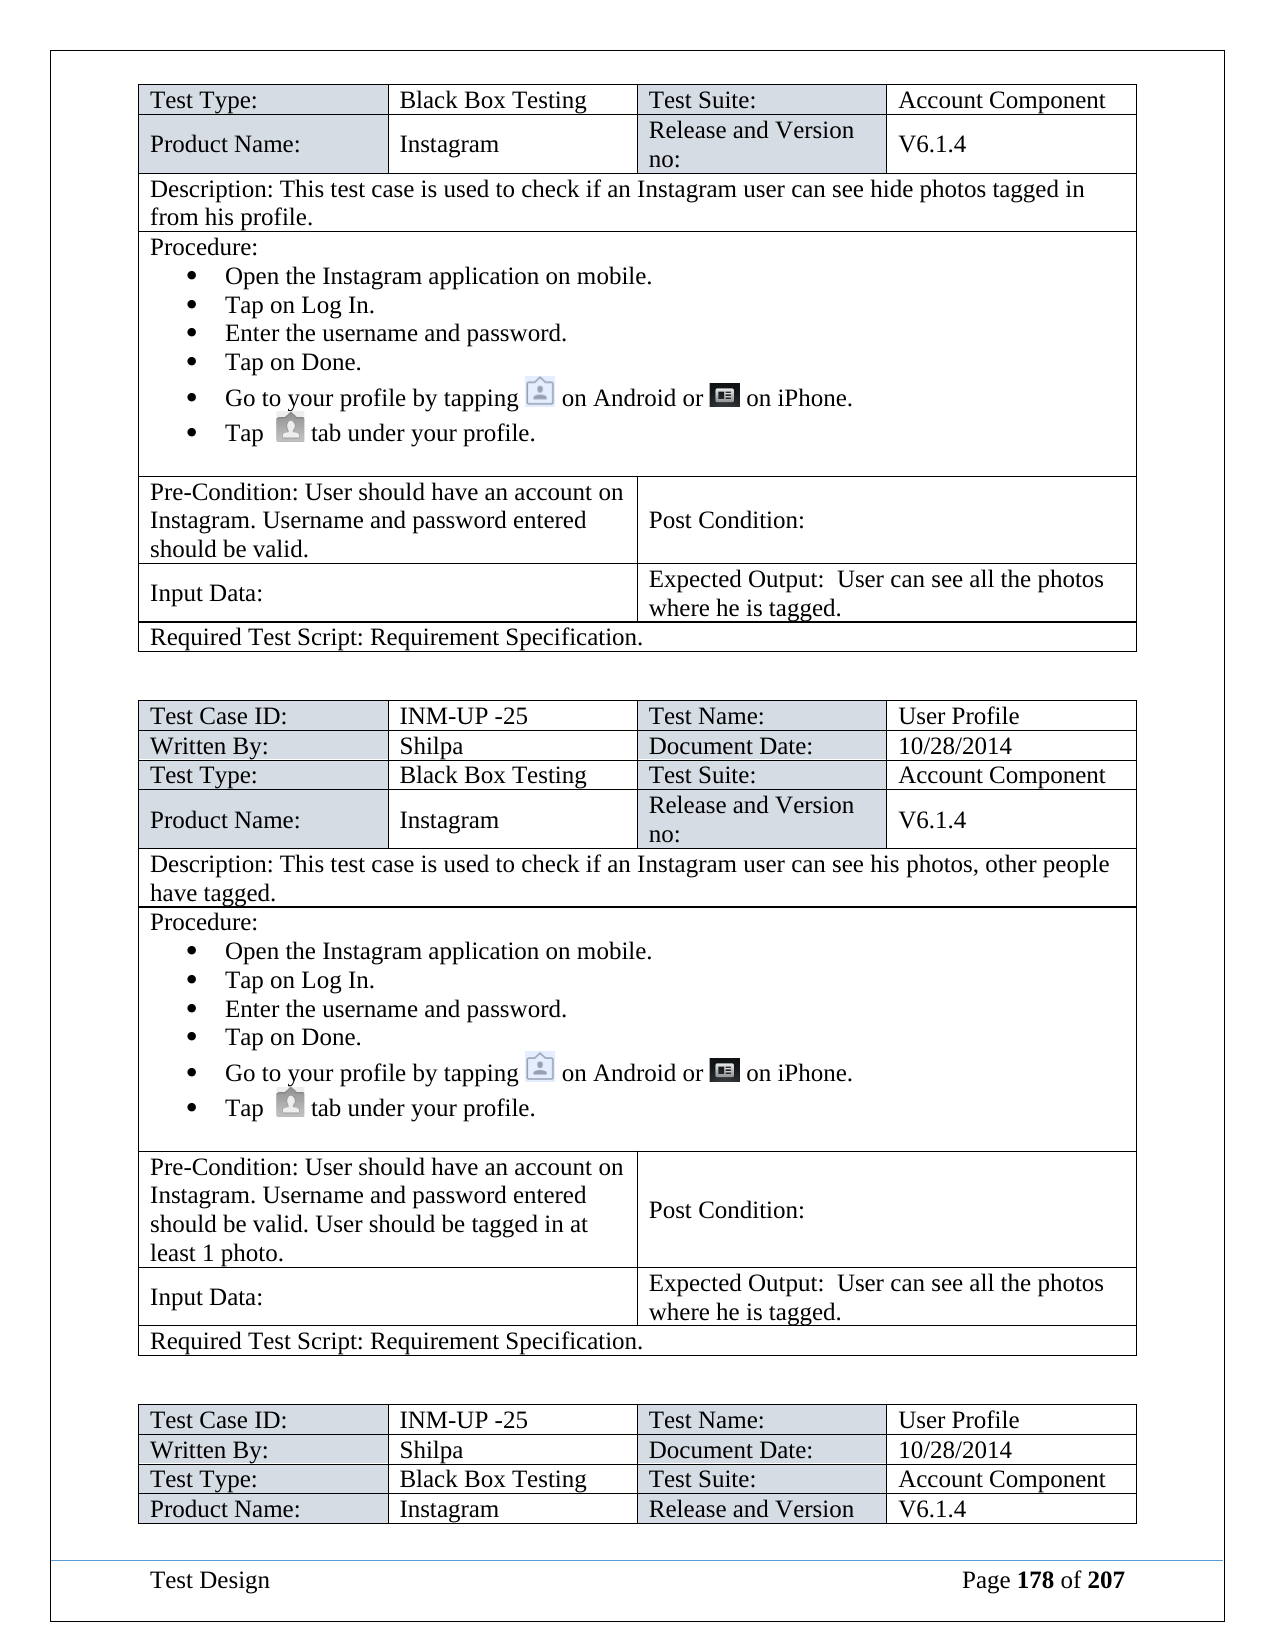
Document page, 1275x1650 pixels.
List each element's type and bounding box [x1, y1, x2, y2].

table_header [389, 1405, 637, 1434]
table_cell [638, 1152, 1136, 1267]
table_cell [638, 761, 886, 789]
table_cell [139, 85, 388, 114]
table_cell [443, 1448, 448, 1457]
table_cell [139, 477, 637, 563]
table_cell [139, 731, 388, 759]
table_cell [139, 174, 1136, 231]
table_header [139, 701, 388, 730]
picture [525, 1051, 556, 1082]
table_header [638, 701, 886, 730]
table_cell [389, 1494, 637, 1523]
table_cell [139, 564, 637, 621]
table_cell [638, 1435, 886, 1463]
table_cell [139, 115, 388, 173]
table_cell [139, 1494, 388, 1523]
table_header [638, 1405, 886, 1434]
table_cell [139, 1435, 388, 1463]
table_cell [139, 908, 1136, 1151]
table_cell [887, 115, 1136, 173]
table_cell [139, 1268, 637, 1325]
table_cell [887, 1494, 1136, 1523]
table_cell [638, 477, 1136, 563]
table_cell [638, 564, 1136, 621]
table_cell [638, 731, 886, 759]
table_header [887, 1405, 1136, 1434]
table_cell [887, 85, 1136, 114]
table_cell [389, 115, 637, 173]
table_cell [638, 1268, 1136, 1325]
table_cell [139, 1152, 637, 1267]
picture [709, 383, 740, 407]
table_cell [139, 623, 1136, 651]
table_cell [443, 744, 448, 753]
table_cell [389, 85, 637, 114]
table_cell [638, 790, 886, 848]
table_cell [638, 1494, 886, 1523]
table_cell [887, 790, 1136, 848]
picture [276, 1087, 305, 1117]
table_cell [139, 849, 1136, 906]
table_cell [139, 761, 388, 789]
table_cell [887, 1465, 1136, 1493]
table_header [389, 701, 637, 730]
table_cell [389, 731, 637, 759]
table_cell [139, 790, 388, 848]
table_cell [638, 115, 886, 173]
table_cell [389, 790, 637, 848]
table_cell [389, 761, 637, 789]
picture [525, 376, 556, 407]
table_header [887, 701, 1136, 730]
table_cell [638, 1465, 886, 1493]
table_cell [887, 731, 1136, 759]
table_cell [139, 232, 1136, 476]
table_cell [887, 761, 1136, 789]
picture [709, 1058, 740, 1082]
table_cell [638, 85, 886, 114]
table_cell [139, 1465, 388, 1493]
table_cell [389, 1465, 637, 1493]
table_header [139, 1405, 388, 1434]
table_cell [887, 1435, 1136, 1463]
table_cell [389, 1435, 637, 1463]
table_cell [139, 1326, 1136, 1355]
picture [276, 411, 305, 442]
